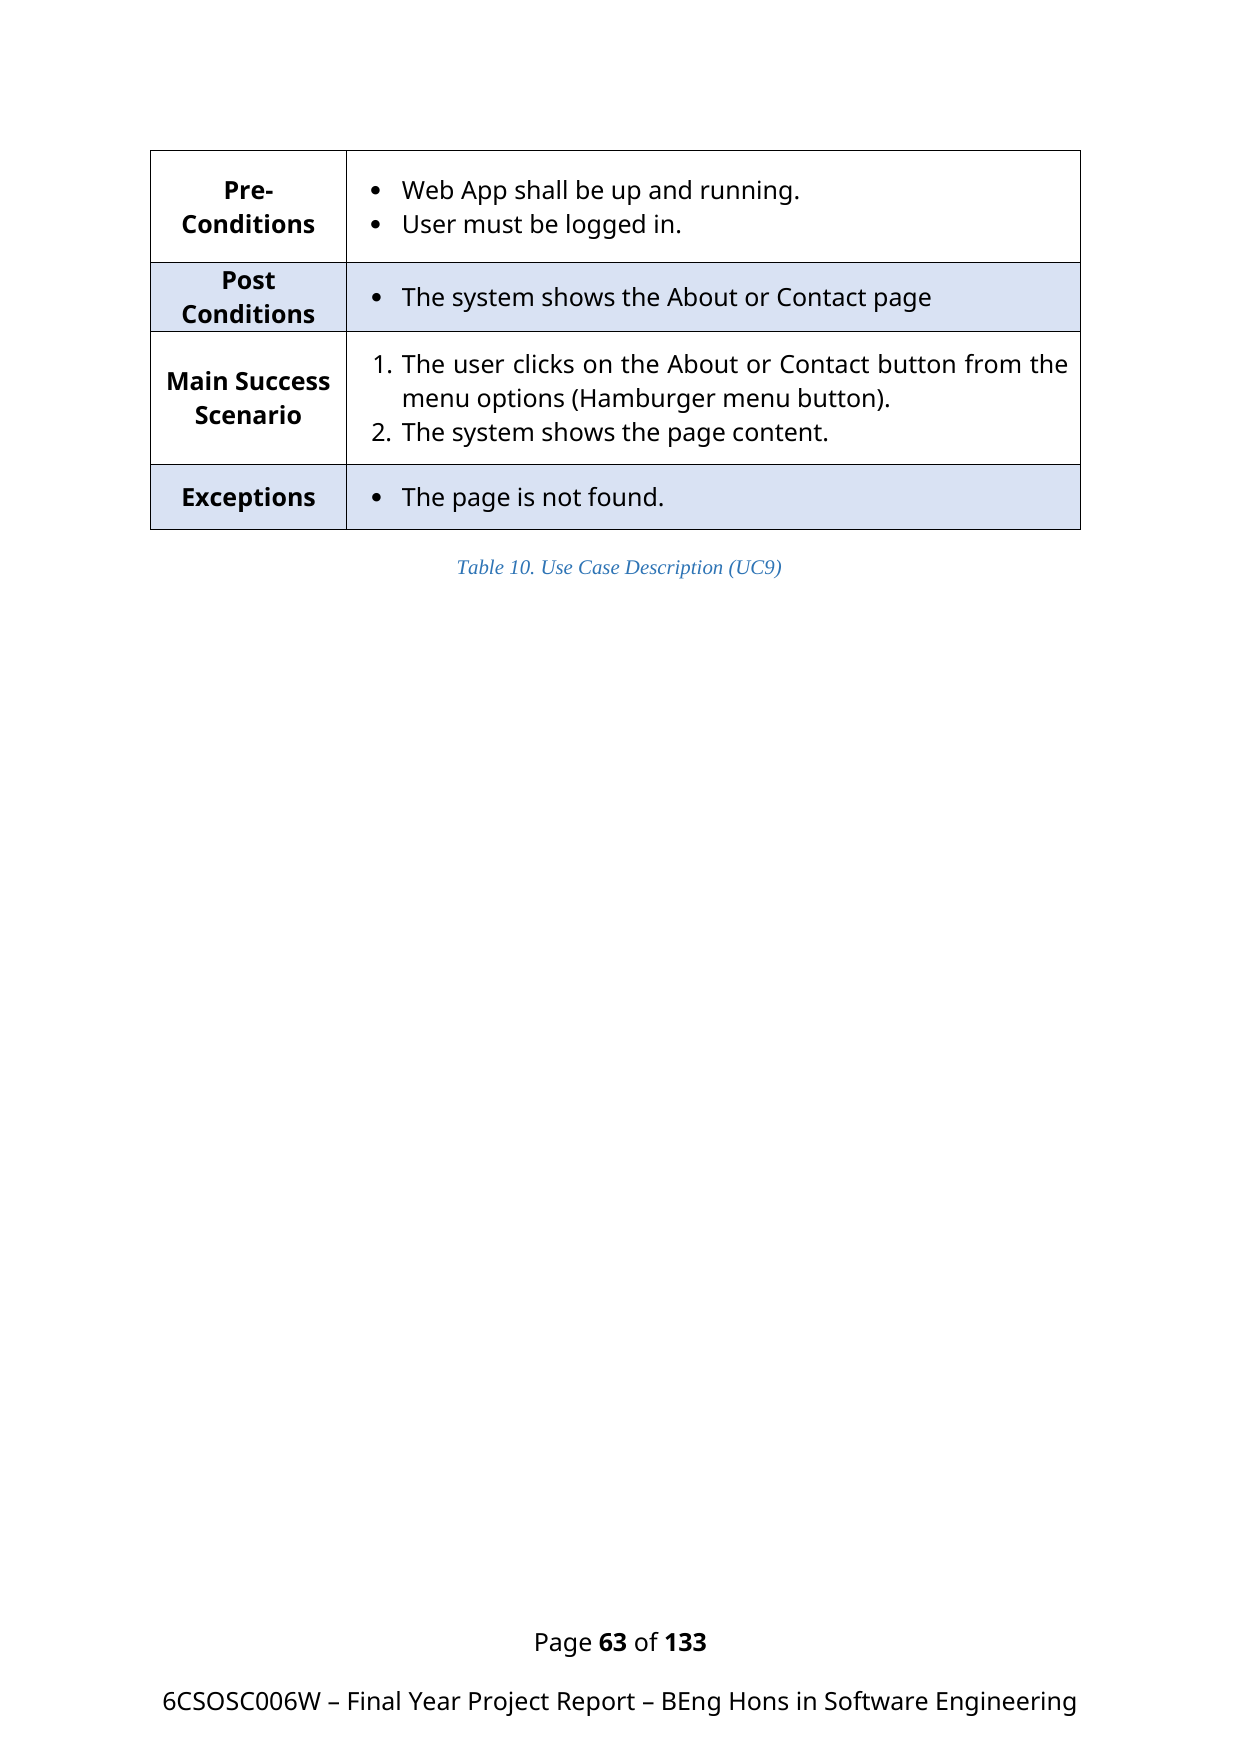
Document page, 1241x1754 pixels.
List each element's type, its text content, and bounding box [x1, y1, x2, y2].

table_cell Web App shall be up and running. User must be logged in. [347, 151, 1080, 262]
text Table 10. Use Case Description (UC9) [150, 555, 1090, 579]
table_cell Post Conditions [151, 263, 346, 331]
table_cell Main Success Scenario [151, 332, 346, 464]
table_cell The system shows the About or Contact page [347, 263, 1080, 331]
table_cell The page is not found. [347, 465, 1080, 529]
table_cell Exceptions [151, 465, 346, 529]
table_cell Pre-Conditions [151, 151, 346, 262]
table_cell The user clicks on the About or Contact button from the menu options (Hamburger menu button). The system shows the page content. [347, 332, 1080, 464]
